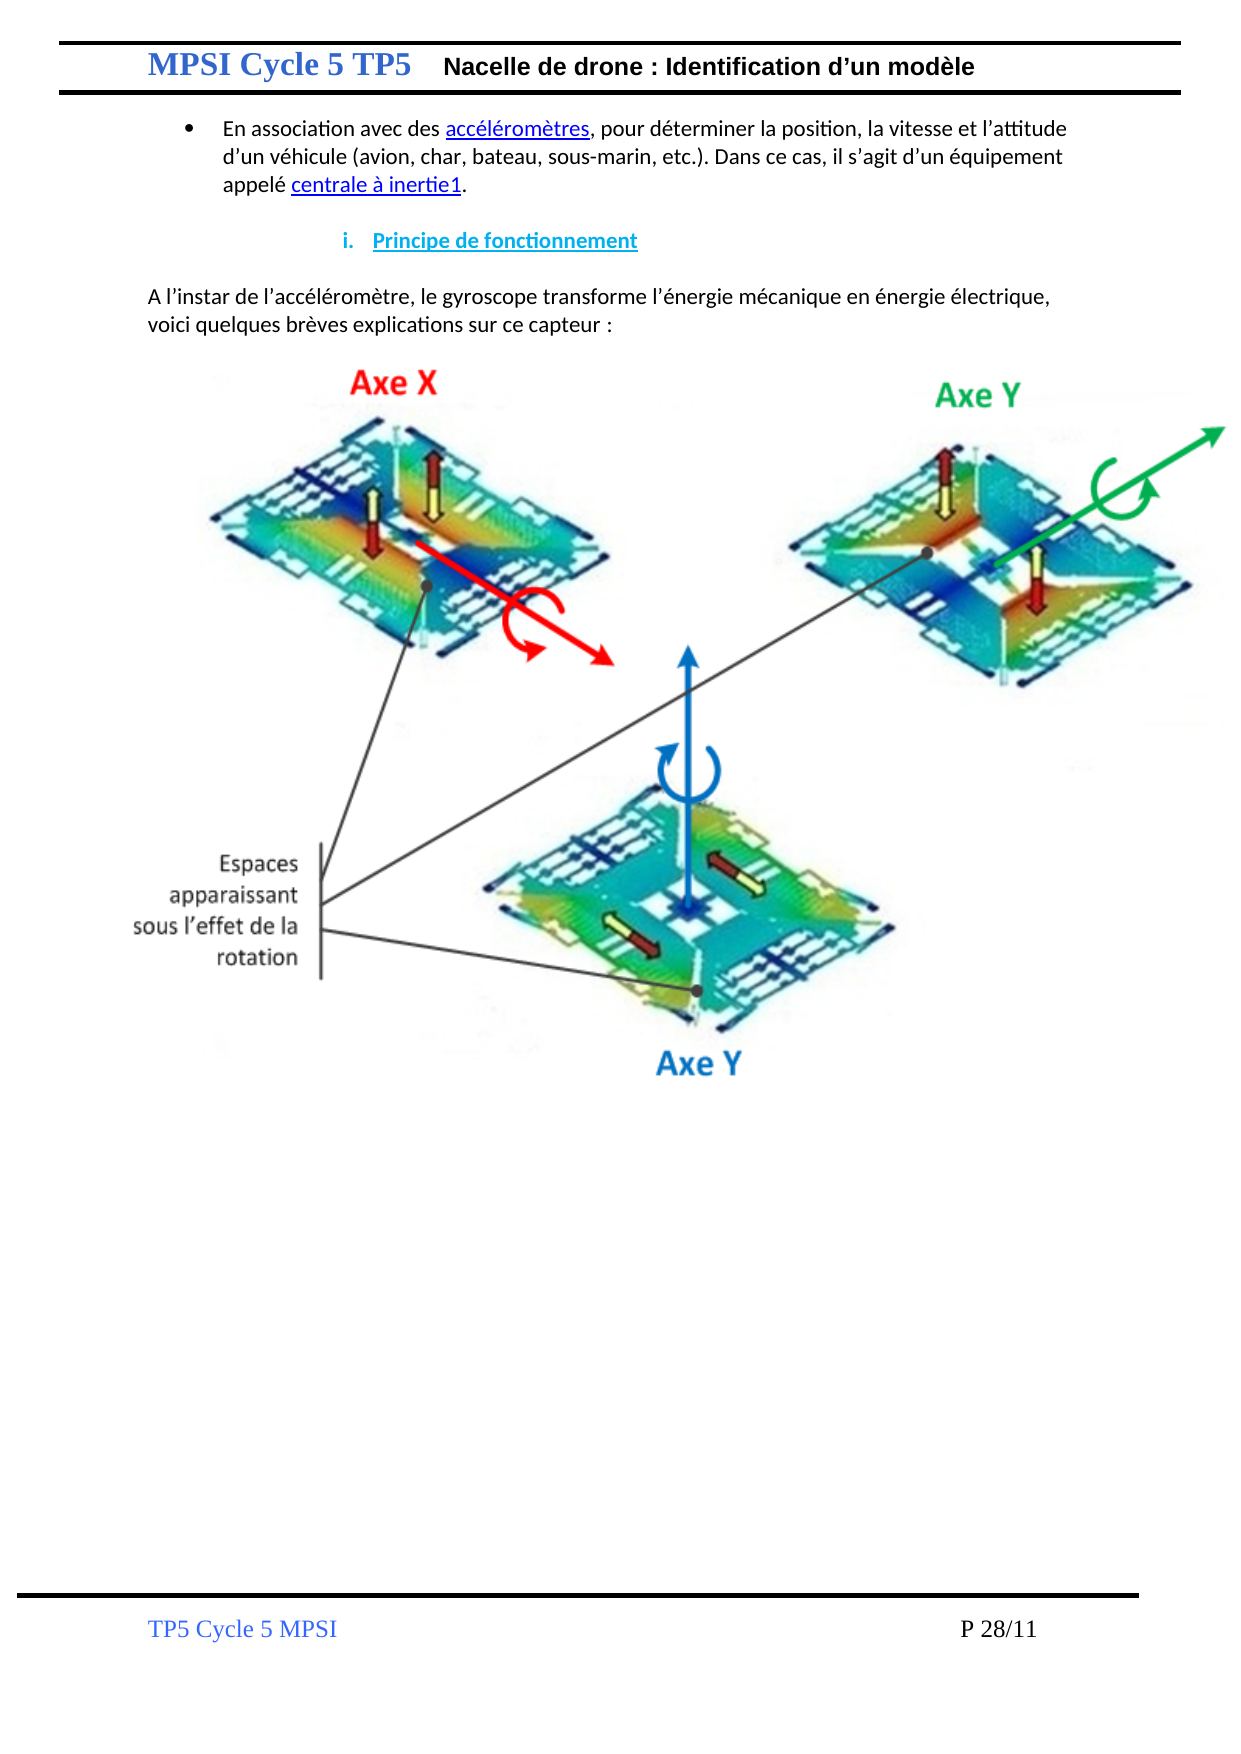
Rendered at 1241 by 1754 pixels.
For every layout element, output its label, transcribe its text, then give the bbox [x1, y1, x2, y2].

list Principe de fonctionnement [354, 226, 1093, 254]
picture [133, 355, 1231, 1087]
text A l’instar de l’accéléromètre, le gyroscope transforme l’énergie mécanique en énergie électrique, voici quelques brèves explications sur ce capteur : [148, 282, 1093, 338]
list En association avec des accéléromètres, pour déterminer la position, la vitesse et l’attitude d’un véhicule (avion, char, bateau, sous-marin, etc.). Dans ce cas, il s’agit d’un équipement appelé centrale à inertie1. [185, 114, 1093, 198]
